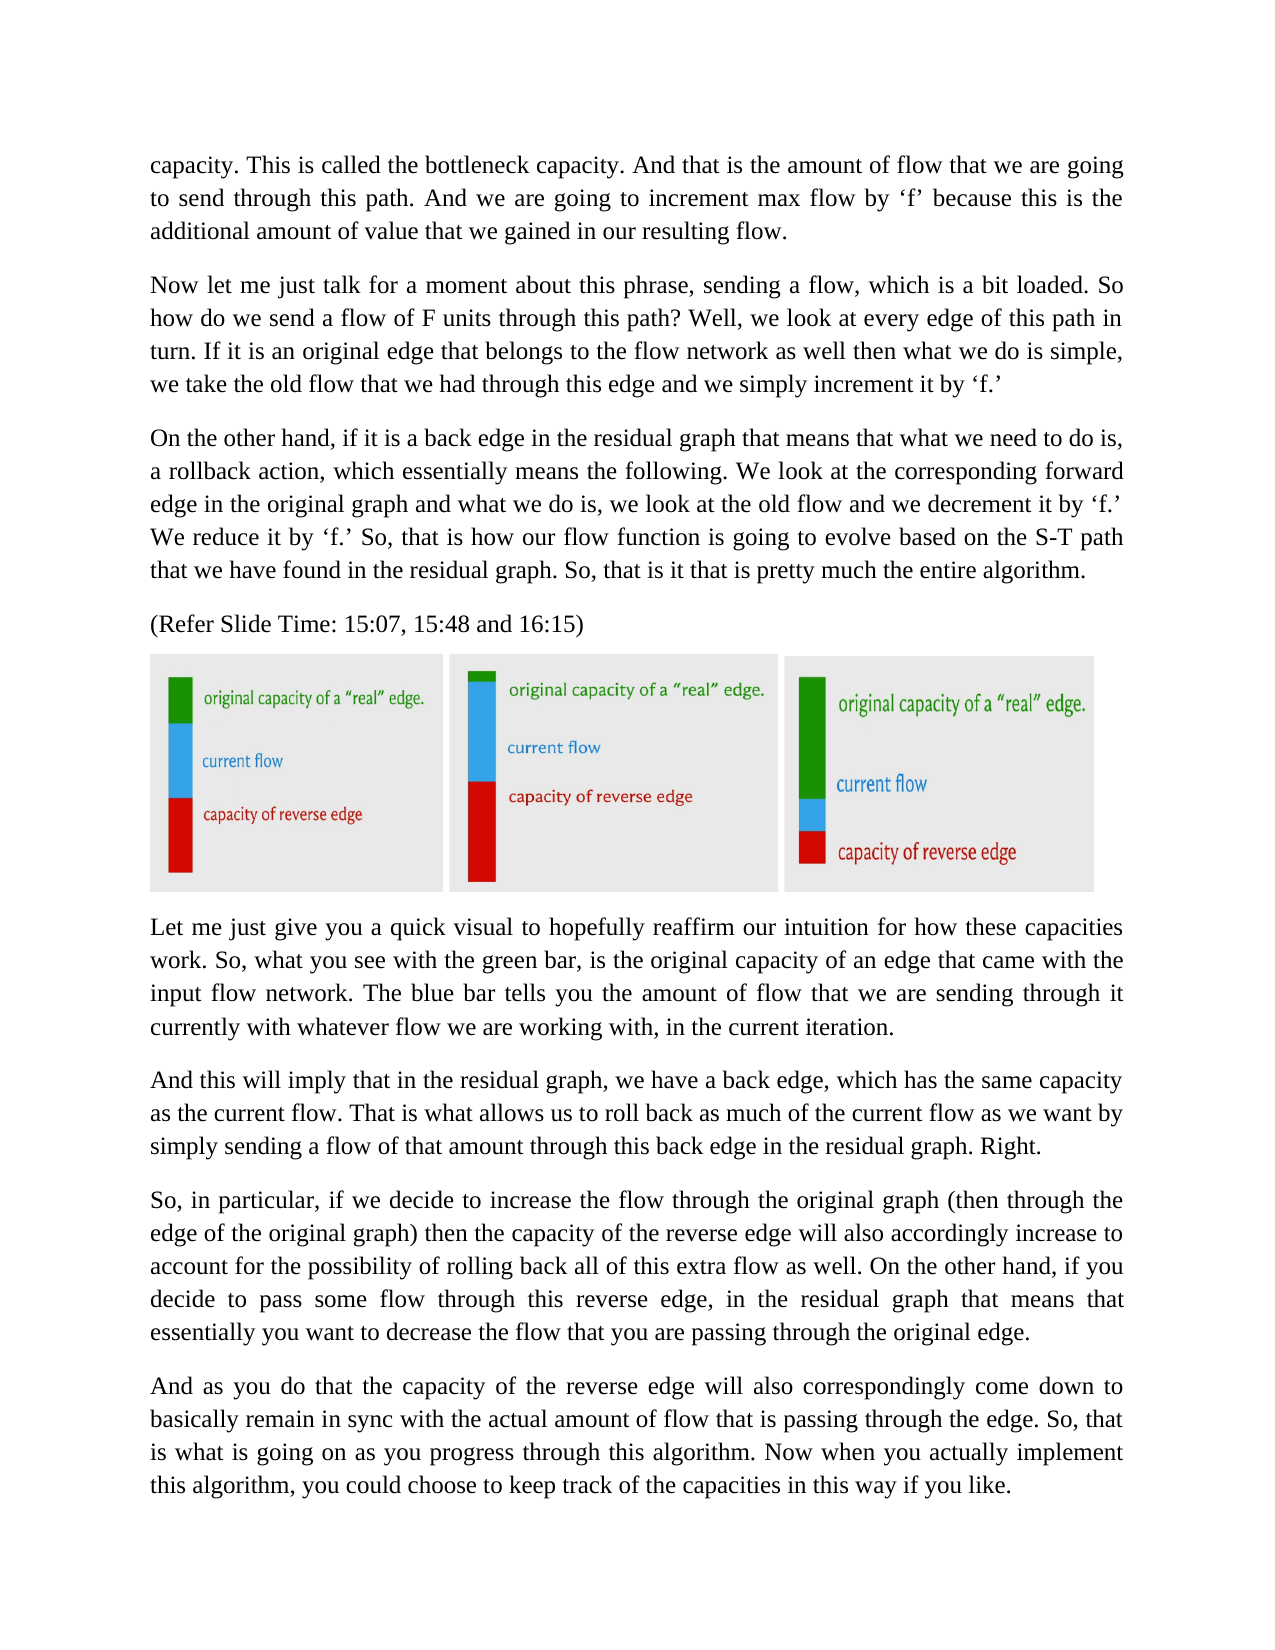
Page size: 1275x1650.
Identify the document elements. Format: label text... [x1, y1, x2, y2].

text And as you do that the capacity of the reverse edge will also correspondingly come down to basically remain in sync with the actual amount of flow that is passing through the edge. So, that is what is going on as you progress through this algorithm. Now when you actually implement this algorithm, you could choose to keep track of the capacities in this way if you like. [150, 1466, 1125, 1499]
text On the other hand, if it is a back edge in the residual graph that means that what we need to do is, a rollback action, which essentially means the following. We look at the corresponding forward edge in the original graph and what we do is, we look at the old flow and we decrement it by ‘f.’ We reduce it by ‘f.’ So, that is how our flow function is going to evolve based on the S-T path that we have found in the residual graph. So, that is it that is pretty much the entire algorithm. [150, 551, 1125, 584]
text And this will imply that in the residual graph, we have a back edge, which has the same capacity as the current flow. That is what allows us to roll back as much of the current flow as we want by simply sending a flow of that amount through this back edge in the residual graph. Right. [150, 1127, 1125, 1160]
picture [784, 656, 1094, 892]
text Now let me just talk for a moment about this phrase, sending a flow, which is a bit loaded. So how do we send a flow of F units through this path? Well, we look at every edge of this path in turn. If it is an original edge that belongs to the flow network as well then what we do is simple, we take the old flow that we had through this edge and we simply increment it by ‘f.’ [150, 365, 1125, 398]
text So, in particular, if we decide to increase the flow through the original graph (then through the edge of the original graph) then the capacity of the reverse edge will also accordingly increase to account for the possibility of rolling back all of this extra flow as well. On the other hand, if you decide to pass some flow through this reverse edge, in the residual graph that means that essentially you want to decrease the flow that you are passing through the original edge. [150, 1313, 1125, 1346]
text Let me just give you a quick visual to hopefully reaffirm our intuition for how these capacities work. So, what you see with the green bar, is the original capacity of an edge that came with the input flow network. The blue bar tells you the amount of flow that we are sending through it currently with whatever flow we are working with, in the current iteration. [150, 1007, 1125, 1040]
text (Refer Slide Time: 15:07, 15:48 and 16:15) [150, 609, 1125, 637]
picture [150, 654, 443, 892]
picture [449, 654, 779, 892]
